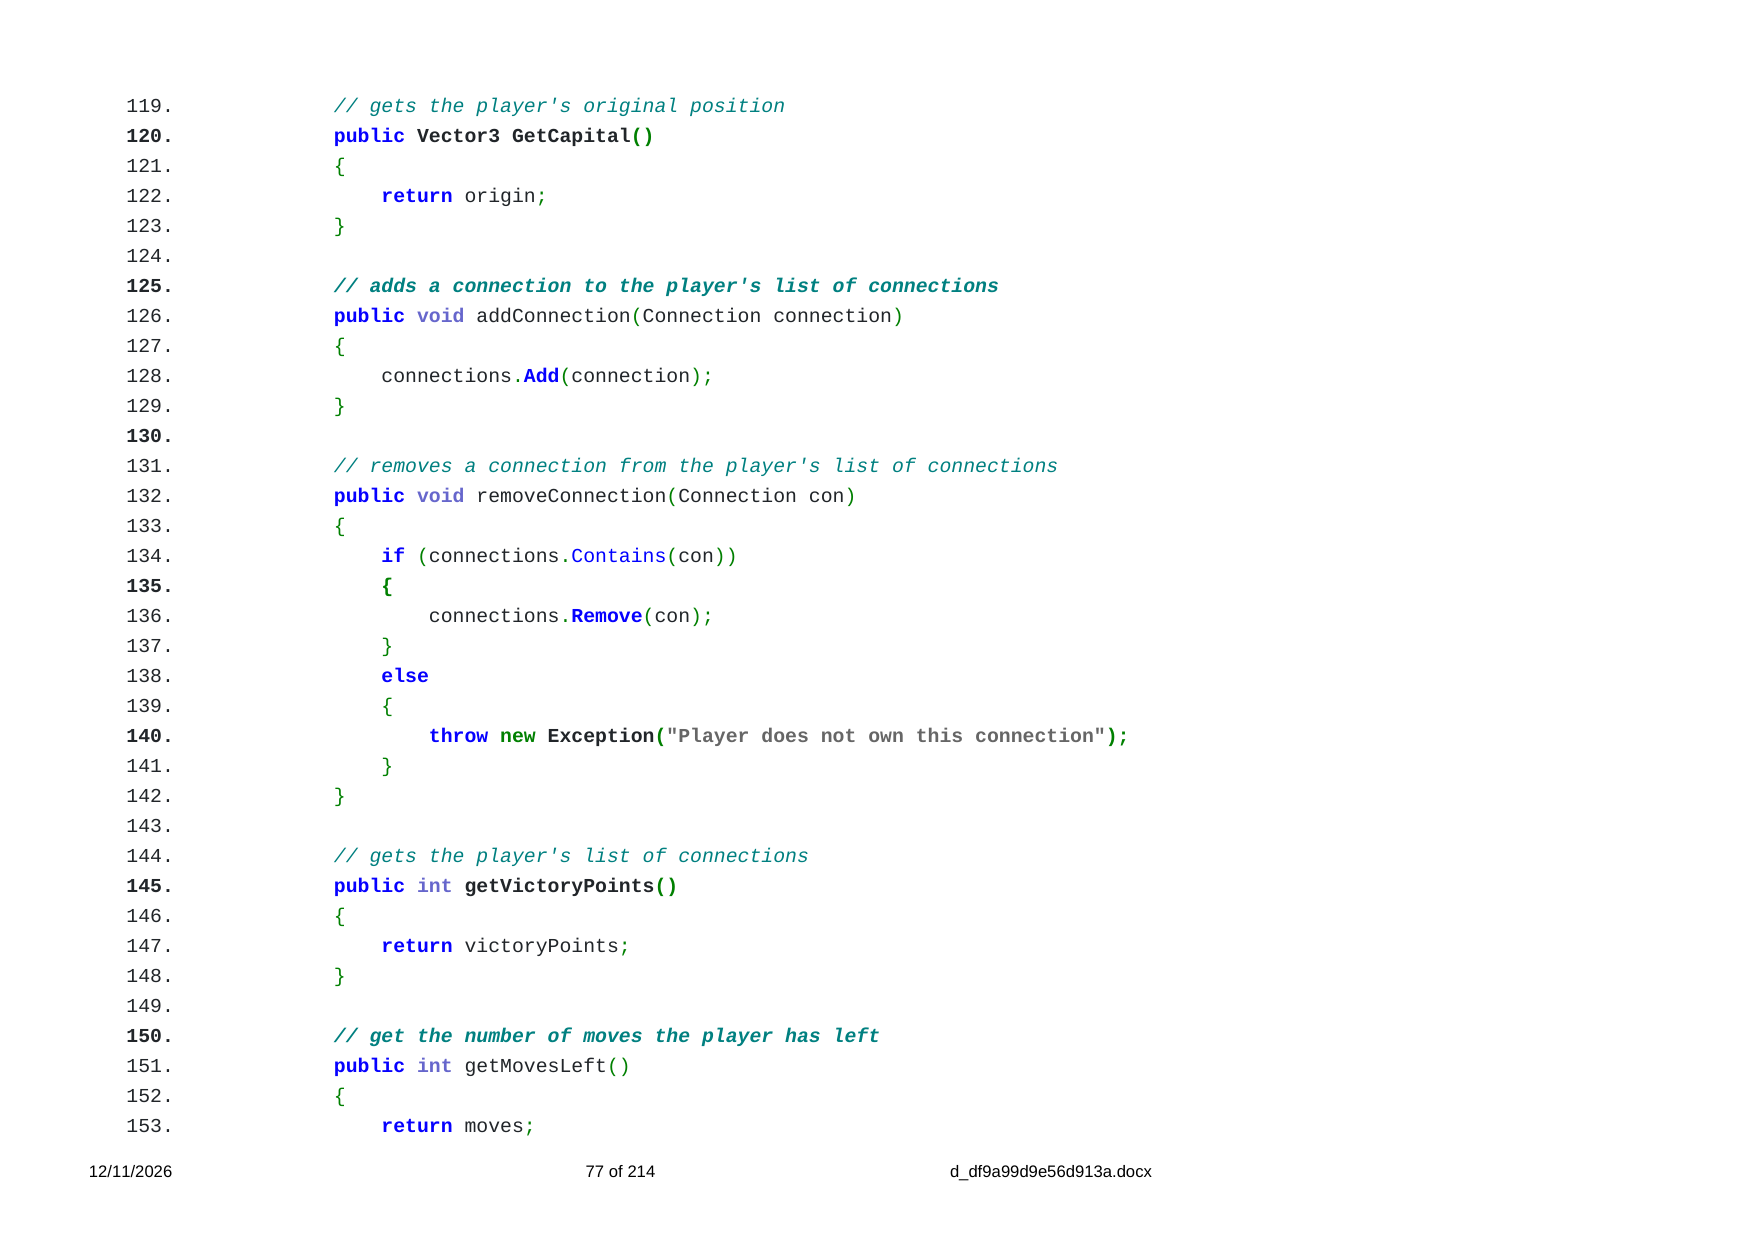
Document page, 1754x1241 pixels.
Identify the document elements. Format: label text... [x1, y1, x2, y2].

list connections.Add(connection); [126, 359, 1665, 389]
list else [126, 659, 1665, 689]
list public int getMovesLeft() [126, 1049, 1665, 1079]
list } [126, 779, 1665, 809]
list } [126, 209, 1665, 239]
list } [126, 629, 1665, 659]
list { [126, 689, 1665, 719]
list // gets the player's list of connections [126, 839, 1665, 869]
list public int getVictoryPoints() [126, 869, 1665, 899]
list { [126, 329, 1665, 359]
list public void removeConnection(Connection con) [126, 479, 1665, 509]
list { [126, 569, 1665, 599]
list } [126, 389, 1665, 419]
list } [126, 749, 1665, 779]
list // get the number of moves the player has left [126, 1019, 1665, 1049]
list return victoryPoints; [126, 929, 1665, 959]
list // gets the player's original position [126, 89, 1665, 119]
list if (connections.Contains(con)) [126, 539, 1665, 569]
list public Vector3 GetCapital() [126, 119, 1665, 149]
list return moves; [126, 1109, 1665, 1139]
list { [126, 899, 1665, 929]
list public void addConnection(Connection connection) [126, 299, 1665, 329]
list { [126, 1079, 1665, 1109]
list { [126, 509, 1665, 539]
list // adds a connection to the player's list of connections [126, 269, 1665, 299]
list return origin; [126, 179, 1665, 209]
list // removes a connection from the player's list of connections [126, 449, 1665, 479]
list { [126, 149, 1665, 179]
list throw new Exception("Player does not own this connection"); [126, 719, 1665, 749]
list connections.Remove(con); [126, 599, 1665, 629]
list } [126, 959, 1665, 989]
